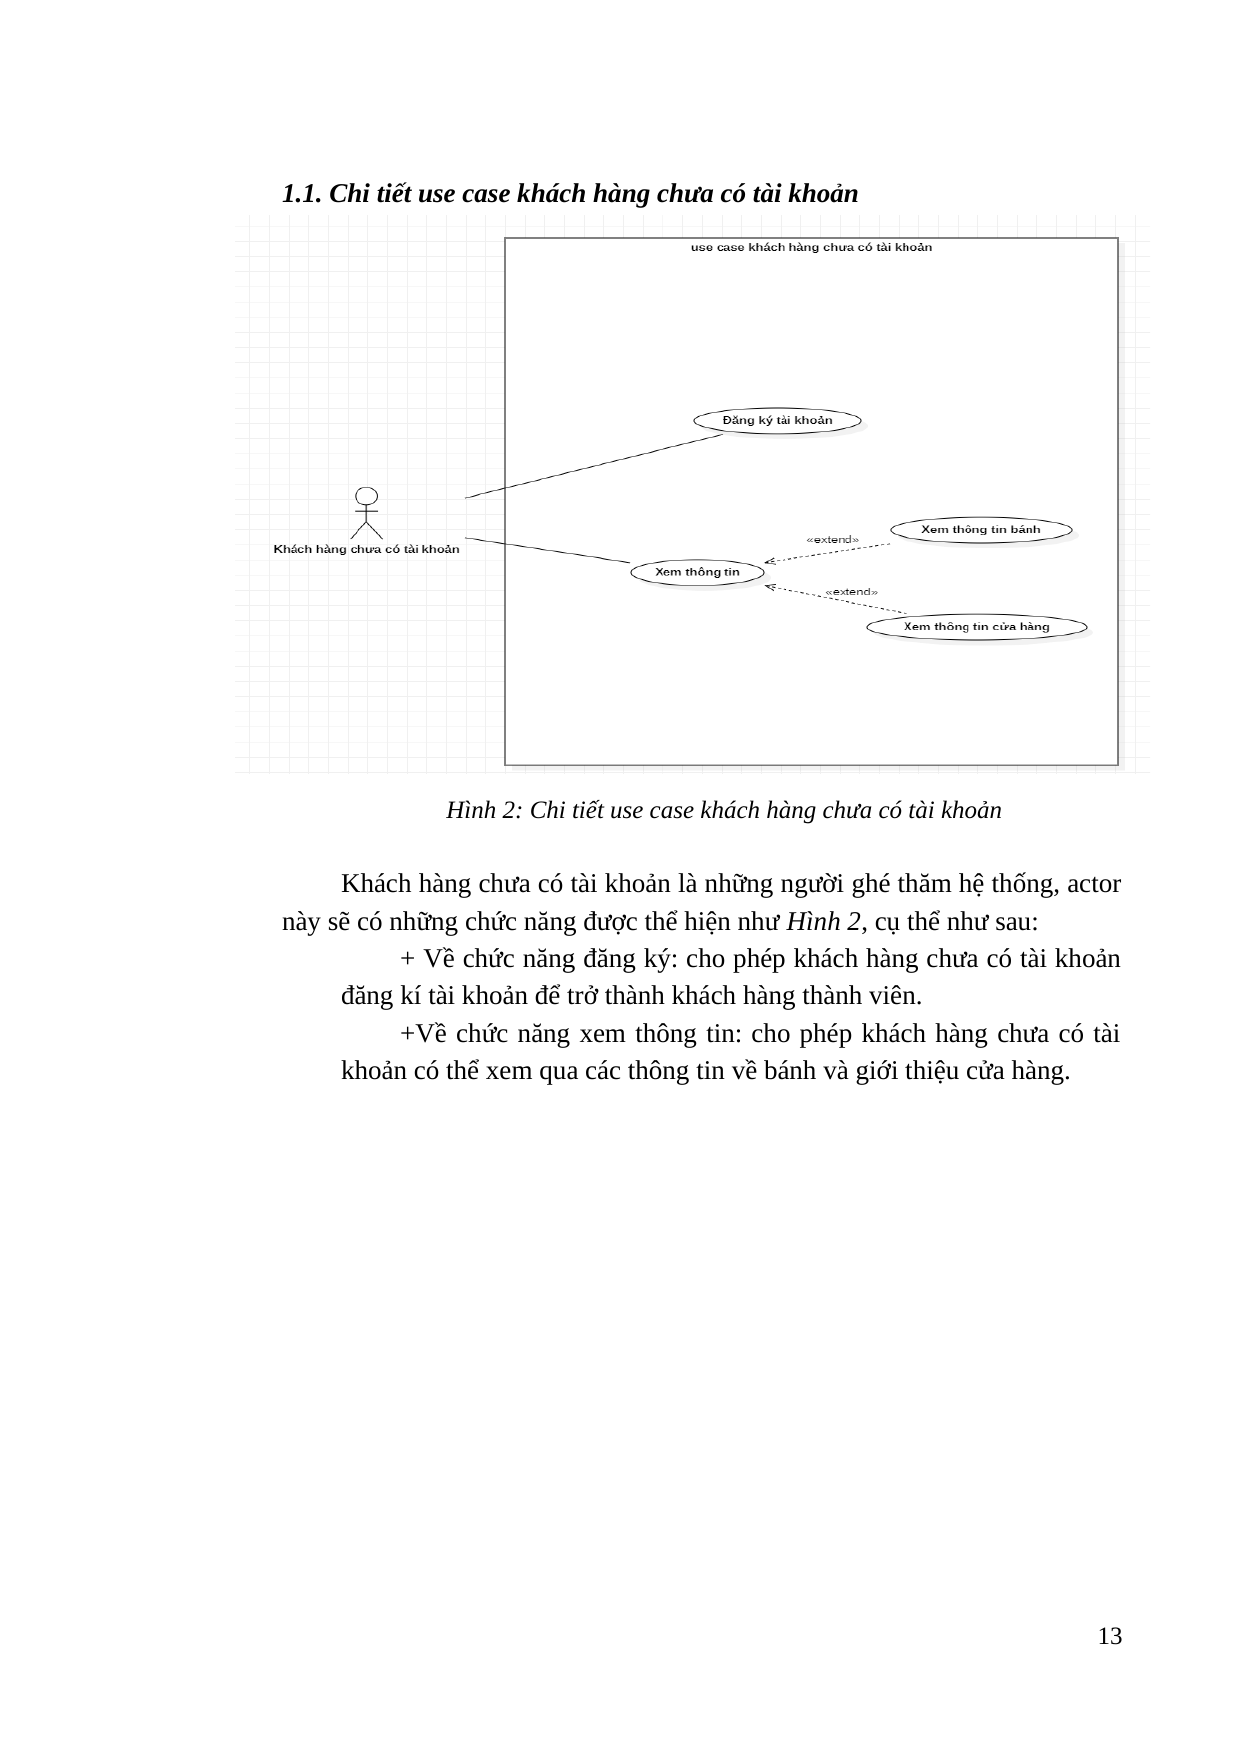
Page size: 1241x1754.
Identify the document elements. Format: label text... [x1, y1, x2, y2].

text +Về chức năng xem thông tin: cho phép khách hàng chưa có tài khoản có thể xem qua các thông tin về bánh và giới thiệu cửa hàng. [341, 1017, 1122, 1085]
text Khách hàng chưa có tài khoản là những người ghé thăm hệ thống, actor này sẽ có những chức năng được thể hiện như Hình 2, cụ thể như sau: [282, 868, 1122, 936]
picture [235, 215, 1151, 774]
subtitle 1.1. Chi tiết use case khách hàng chưa có tài khoản [282, 177, 1122, 208]
text + Về chức năng đăng ký: cho phép khách hàng chưa có tài khoản đăng kí tài khoản để trở thành khách hàng thành viên. [341, 942, 1122, 1011]
